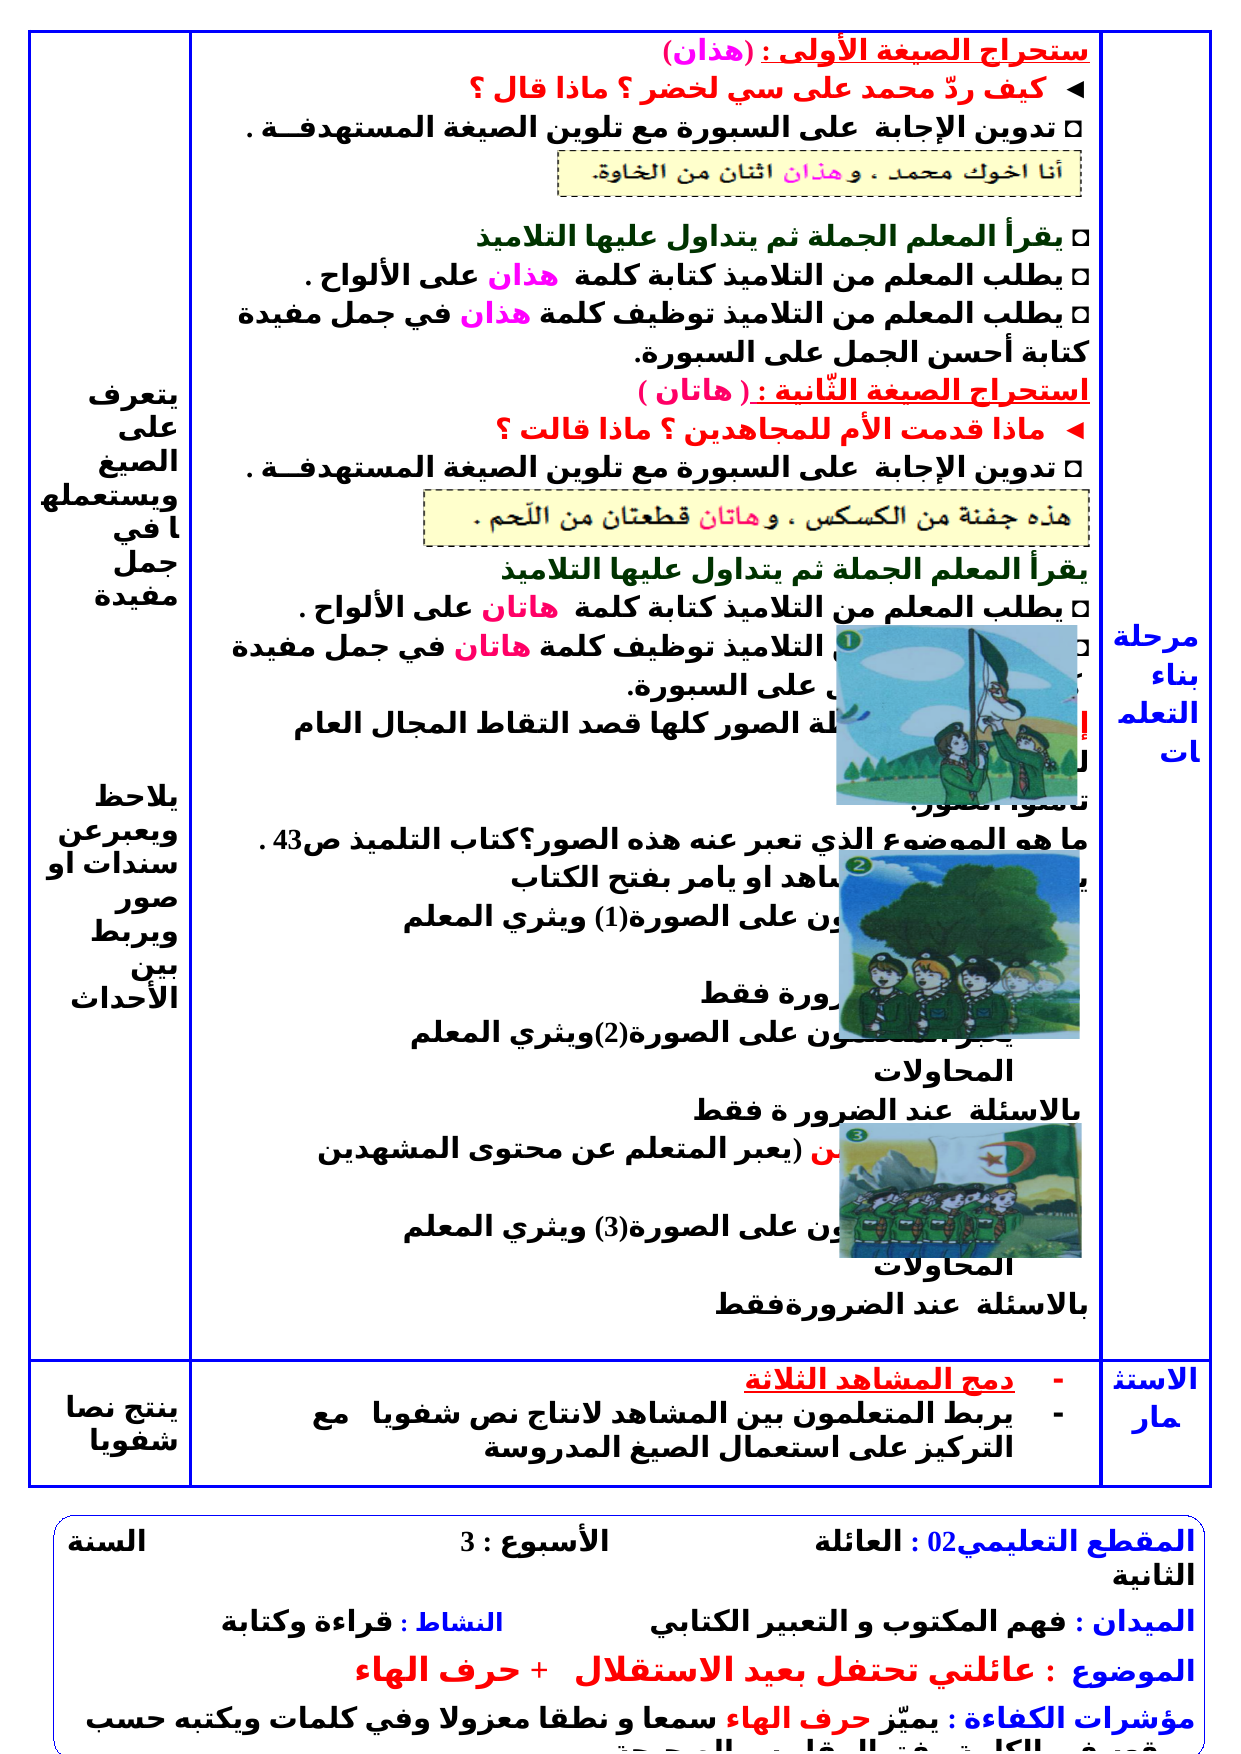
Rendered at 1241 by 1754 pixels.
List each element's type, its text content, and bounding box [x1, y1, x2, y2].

picture [838, 850, 1080, 1039]
table_cell الاستثمار [1103, 1362, 1209, 1485]
table_cell مرحلة بناء التعلمات [1103, 33, 1209, 1359]
table_cell يتعرف على الصيغ ويستعملها في جمل مفيدة يلاحظ ويعبرعن سندات او صور ويربط بين الأحداث [31, 33, 189, 1359]
picture [839, 1123, 1082, 1258]
picture [422, 488, 1090, 547]
picture [556, 149, 1082, 197]
picture [836, 625, 1078, 805]
table_cell ستحراج الصيغة الأولى : (هذان) ◄ كيف ردّ محمد على سي لخضر ؟ ماذا قال ؟ ◘ تدوين الإجابة على السبورة مع تلوين الصيغة المستهدفــة . ◘ يقرأ المعلم الجملة ثم يتداول عليها التلاميذ ◘ يطلب المعلم من التلاميذ كتابة كلمة هذان على الألواح . ◘ يطلب المعلم من التلاميذ توظيف كلمة هذان في جمل مفيدة كتابة أحسن الجمل على السبورة. استحراج الصيغة الثّانية : ( هاتان ) ◄ ماذا قدمت الأم للمجاهدين ؟ ماذا قالت ؟ ◘ تدوين الإجابة على السبورة مع تلوين الصيغة المستهدفــة . يقرأ المعلم الجملة ثم يتداول عليها التلاميذ ◘ يطلب المعلم من التلاميذ كتابة كلمة هاتان على الألواح . ◘ يطلب المعلم من التلاميذ توظيف كلمة هاتان في جمل مفيدة كتابة أحسن الجمل على السبورة. إنتاج شفوي ملاحظة الصور كلها قصد التقاط المجال العام للأحداث. تأملوا الصور. ما هو الموضوع الذي تعبر عنه هذه الصور؟كتاب التلميذ ص43 . يعرض المعلم المشاهد او يامر بفتح الكتاب يعبر المتعلمون على الصورة(1) ويثري المعلم المحاولات بالاسئلة عند الضرورة فقط يعبر المتعلمون على الصورة(2)ويثري المعلم المحاولات بالاسئلة عند الضرور ة فقط دمج المشهدين (يعبر المتعلم عن محتوى المشهدين معا) يعبر المتعلمون على الصورة(3) ويثري المعلم المحاولات بالاسئلة عند الضرورةفقط [192, 33, 1099, 1359]
table_cell ينتج نصا شفويا [31, 1362, 189, 1485]
table_cell دمج المشاهد الثلاثة يربط المتعلمون بين المشاهد لانتاج نص شفويا مع التركيز على استعمال الصيغ المدروسة [192, 1362, 1099, 1485]
